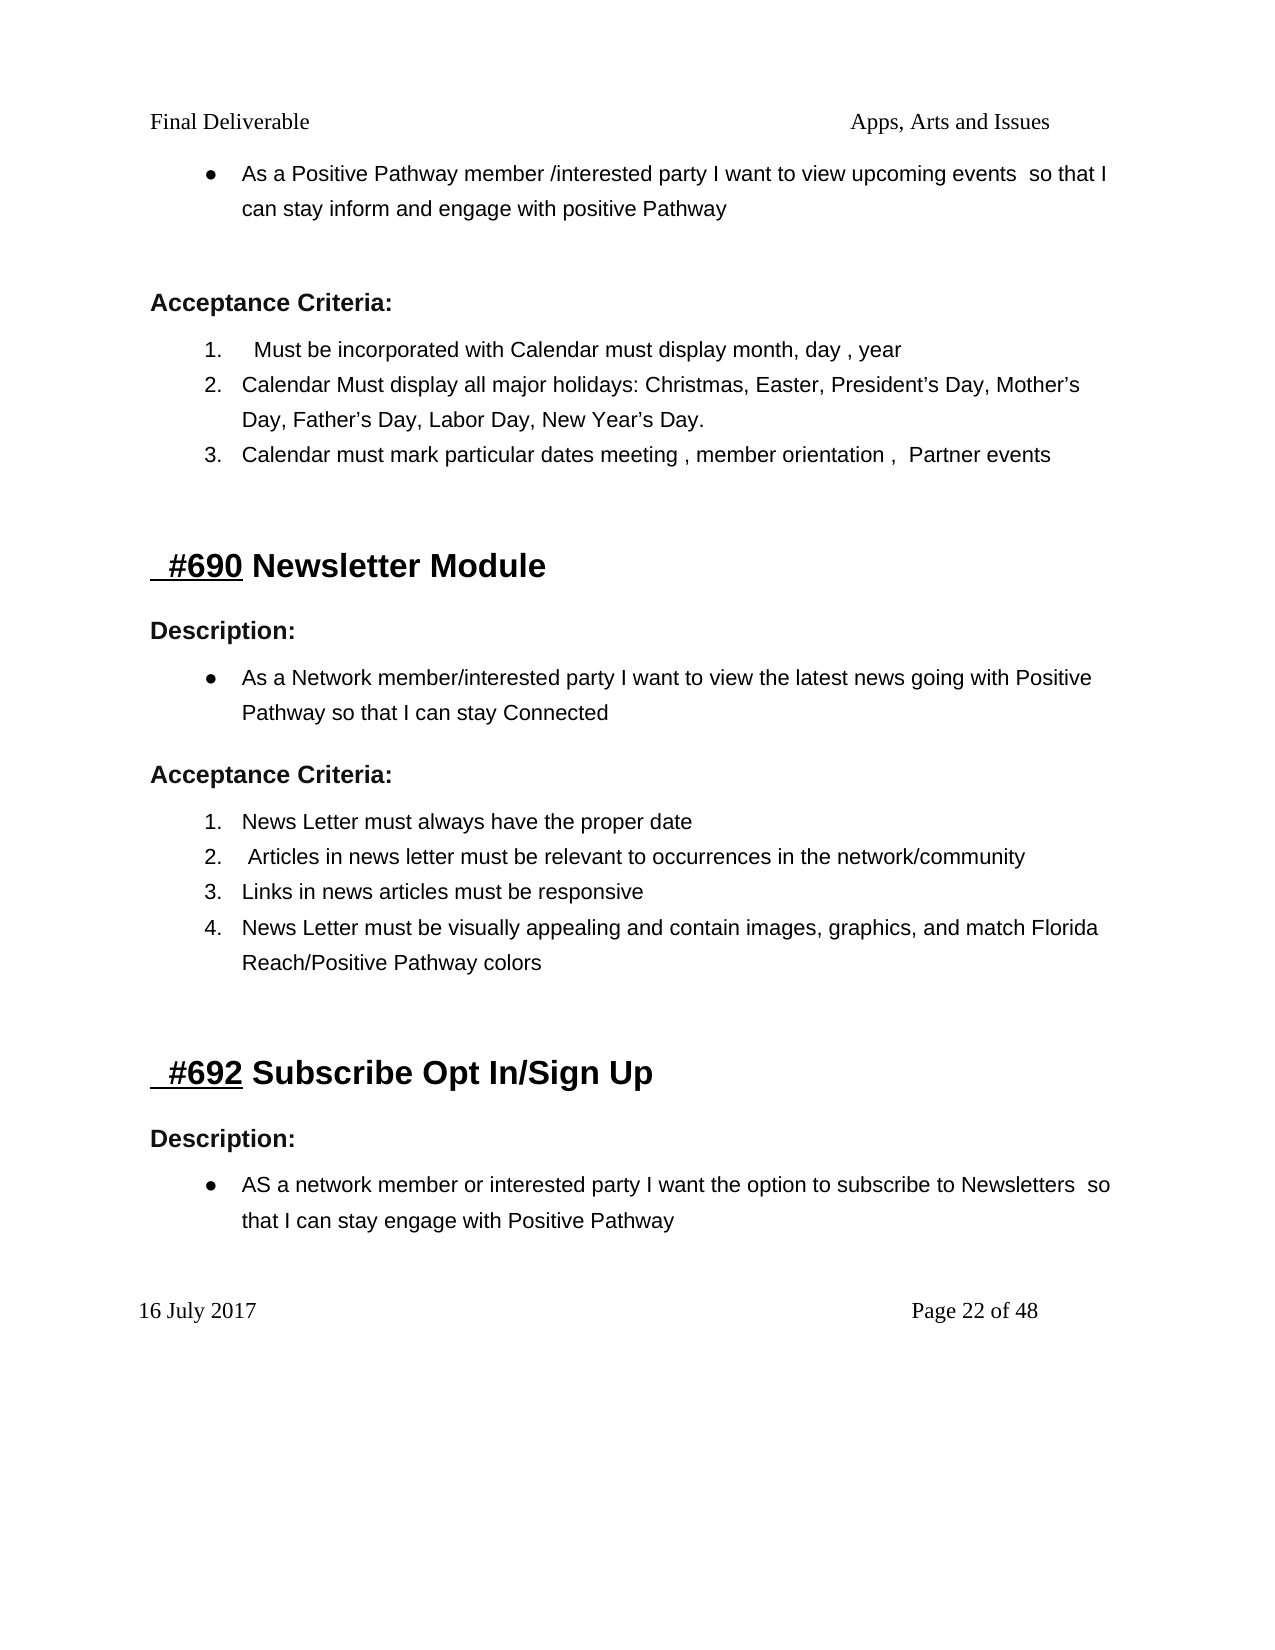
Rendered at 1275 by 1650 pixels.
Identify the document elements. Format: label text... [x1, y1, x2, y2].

list News Letter must be visually appealing and contain images, graphics, and match Florida Reach/Positive Pathway colors [204, 914, 1125, 975]
subtitle #692 Subscribe Opt In/Sign Up [150, 1053, 1077, 1092]
list Articles in news letter must be relevant to occurrences in the network/community [204, 844, 1125, 869]
list Links in news articles must be responsive [204, 879, 1125, 904]
list Must be incorporated with Calendar must display month, day , year [204, 337, 1125, 362]
subtitle #690 Newsletter Module [150, 546, 1077, 584]
subtitle Description: [150, 1124, 1125, 1153]
subtitle Description: [150, 616, 1125, 645]
list Calendar must mark particular dates meeting , member orientation , Partner events [204, 442, 1125, 467]
list AS a network member or interested party I want the option to subscribe to Newsletters so that I can stay engage with Positive Pathway [204, 1172, 1125, 1233]
list Calendar Must display all major holidays: Christmas, Easter, President’s Day, Mother’s Day, Father’s Day, Labor Day, New Year’s Day. [204, 372, 1125, 432]
subtitle Acceptance Criteria: [150, 760, 1125, 789]
subtitle Acceptance Criteria: [150, 288, 1125, 317]
list As a Positive Pathway member /interested party I want to view upcoming events so that I can stay inform and engage with positive Pathway [204, 161, 1125, 221]
list News Letter must always have the proper date [204, 809, 1125, 834]
list As a Network member/interested party I want to view the latest news going with Positive Pathway so that I can stay Connected [204, 665, 1125, 725]
